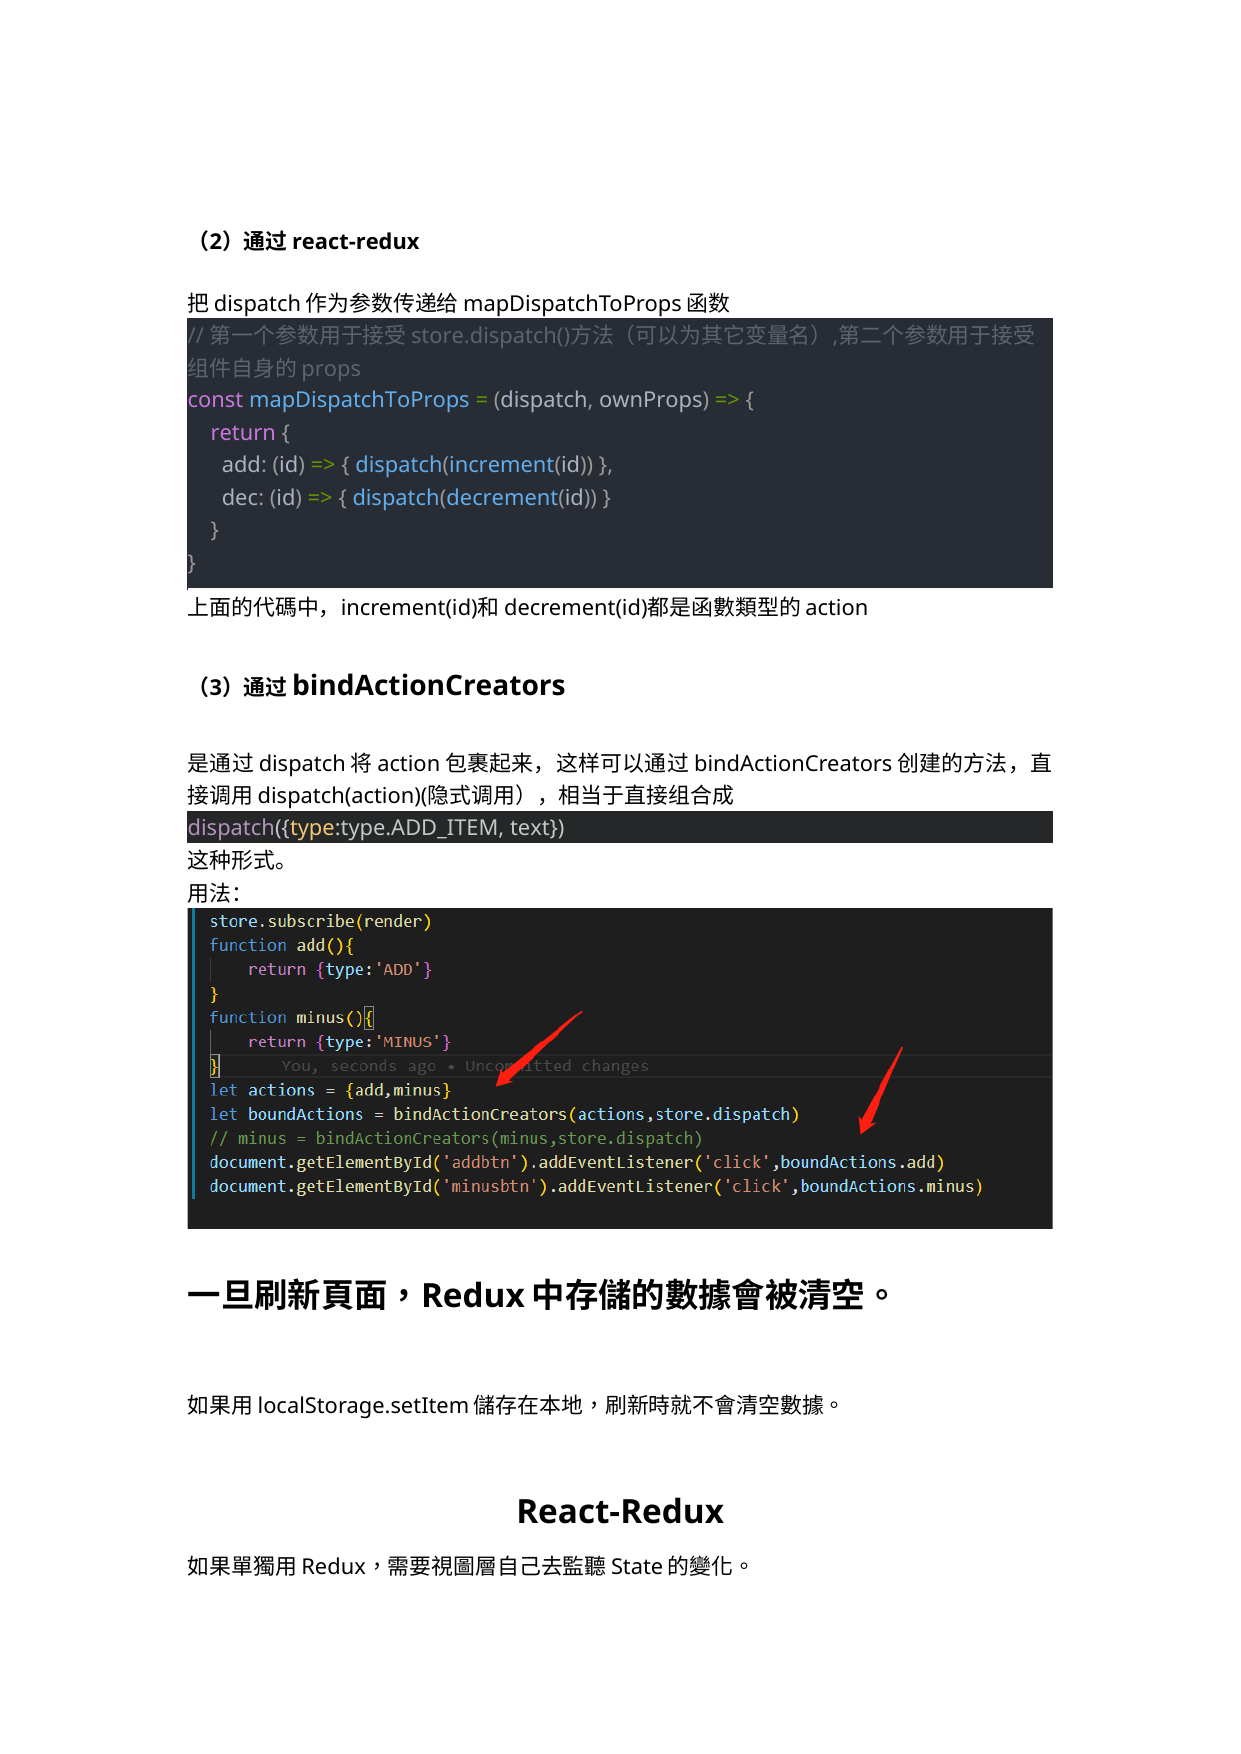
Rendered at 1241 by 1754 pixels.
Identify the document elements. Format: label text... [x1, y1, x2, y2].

text add: (id) => { dispatch(increment(id)) }, [187, 448, 1053, 480]
text 如果用localStorage.setItem儲存在本地，刷新時就不會清空數據。 [187, 1388, 1053, 1420]
subtitle （2）通过react-redux [187, 224, 1053, 256]
text 上面的代碼中，increment(id)和decrement(id)都是函數類型的action [187, 590, 1053, 622]
text return { [187, 415, 1053, 448]
text dispatch({type:type.ADD_ITEM, text}) [187, 811, 1053, 843]
text 是通过dispatch将action包裹起来，这样可以通过bindActionCreators创建的方法，直接调用dispatch(action)(隐式调用），相当于直接组合成 [187, 746, 1053, 811]
text 如果單獨用Redux，需要視圖層自己去監聽State的變化。 [187, 1549, 1053, 1581]
picture [187, 908, 1053, 1229]
subtitle （3）通过bindActionCreators [187, 651, 1053, 716]
subtitle 一旦刷新頁面，Redux中存儲的數據會被清空。 [187, 1260, 1053, 1325]
text 把dispatch作为参数传递给mapDispatchToProps函数 [187, 285, 1053, 318]
text dec: (id) => { dispatch(decrement(id)) } [187, 480, 1053, 513]
text 这种形式。 用法： [187, 843, 1053, 908]
title React-Redux [187, 1478, 1053, 1543]
text // 第一个参数用于接受store.dispatch()方法（可以为其它变量名）,第二个参数用于接受组件自身的props [187, 318, 1053, 383]
text } [187, 513, 1053, 545]
text } [187, 545, 1053, 590]
text const mapDispatchToProps = (dispatch, ownProps) => { [187, 383, 1053, 415]
